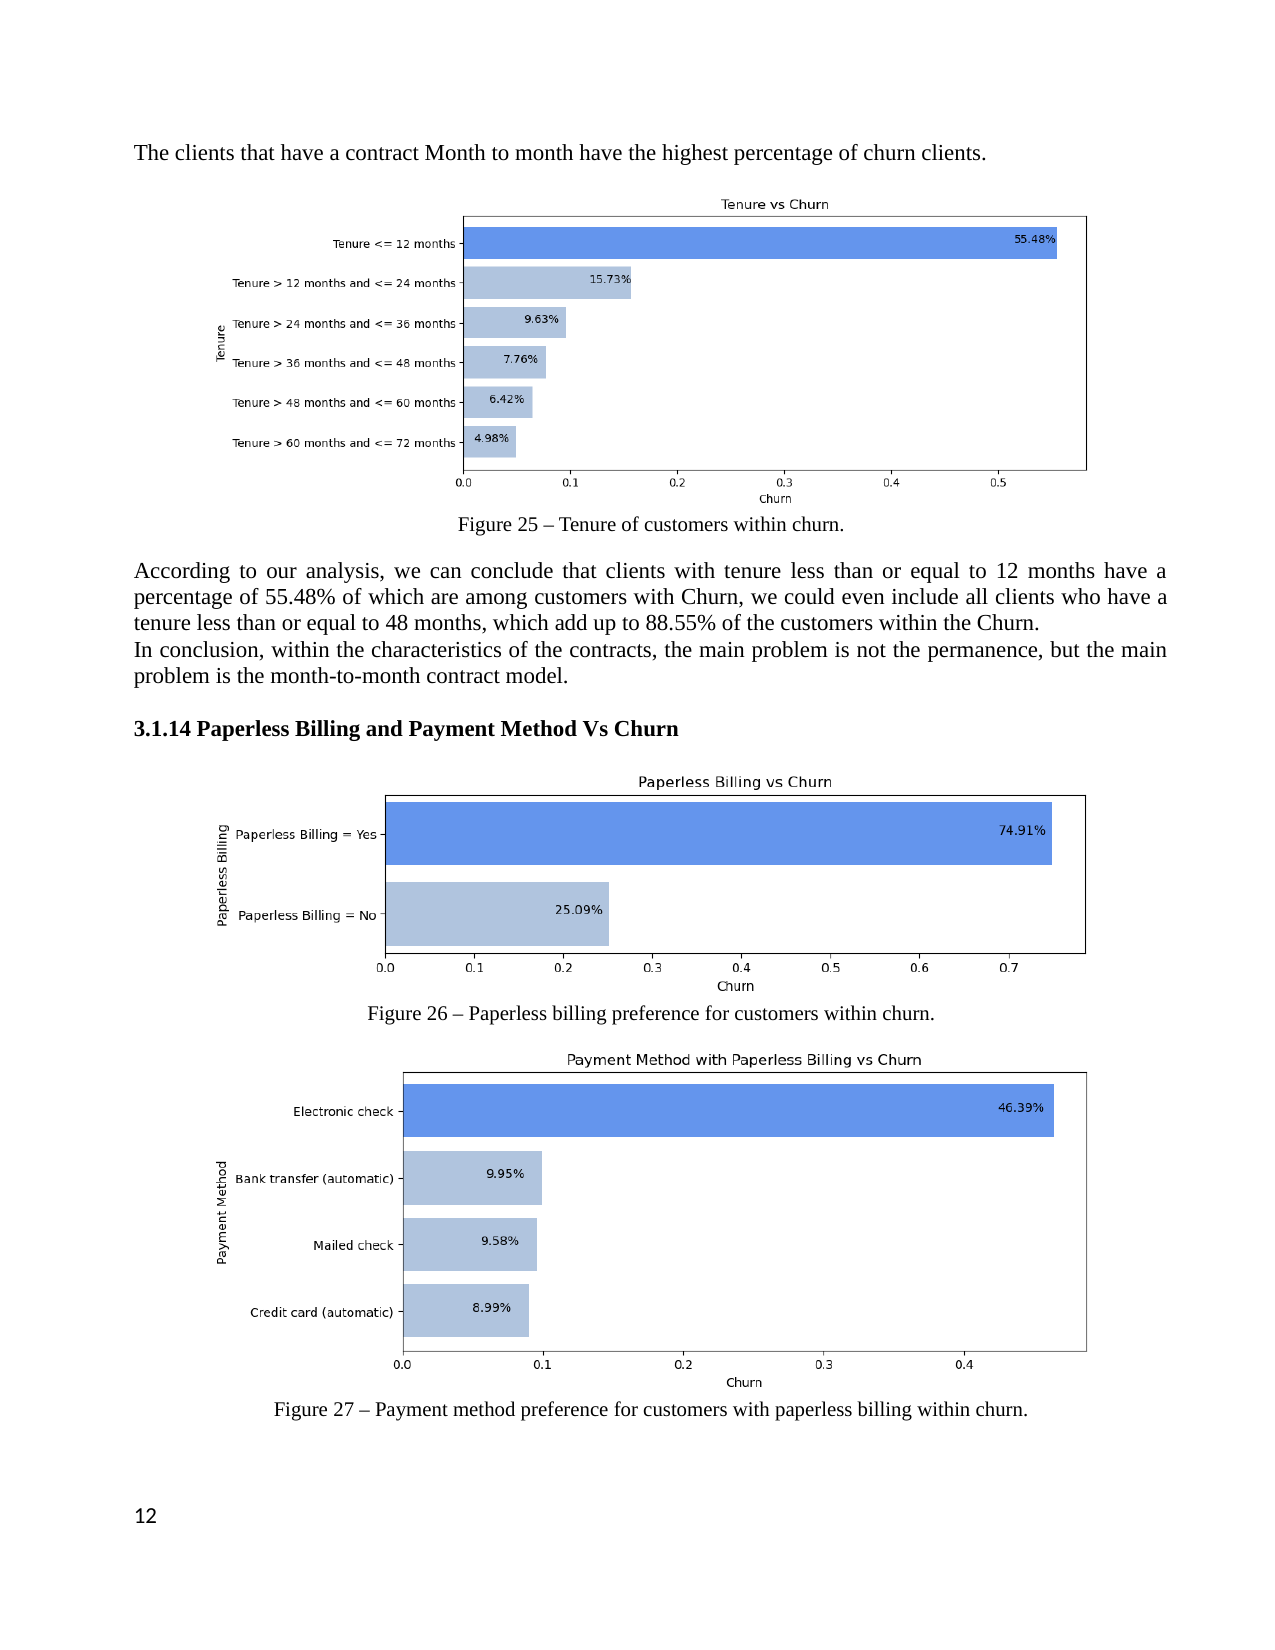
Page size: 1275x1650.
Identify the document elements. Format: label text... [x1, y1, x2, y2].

text Figure 25 – Tenure of customers within churn. [133, 512, 1169, 536]
list The clients that have a contract Month to month have the highest percentage of churn clients. [133, 139, 1169, 166]
text Figure 27 – Payment method preference for customers with paperless billing within churn. [133, 1397, 1169, 1421]
picture [208, 192, 1094, 512]
picture [208, 767, 1094, 1001]
text According to our analysis, we can conclude that clients with tenure less than or equal to 12 months have a percentage of 55.48% of which are among customers with Churn, we could even include all clients who have a tenure less than or equal to 48 months, which add up to 88.55% of the customers within the Churn. [133, 557, 1169, 636]
picture [208, 1046, 1094, 1397]
text In conclusion, within the characteristics of the contracts, the main problem is not the permanence, but the main problem is the month-to-month contract model. [133, 636, 1169, 688]
subtitle 3.1.14 Paperless Billing and Payment Method Vs Churn [133, 715, 1169, 741]
text Figure 26 – Paperless billing preference for customers within churn. [133, 1001, 1169, 1025]
